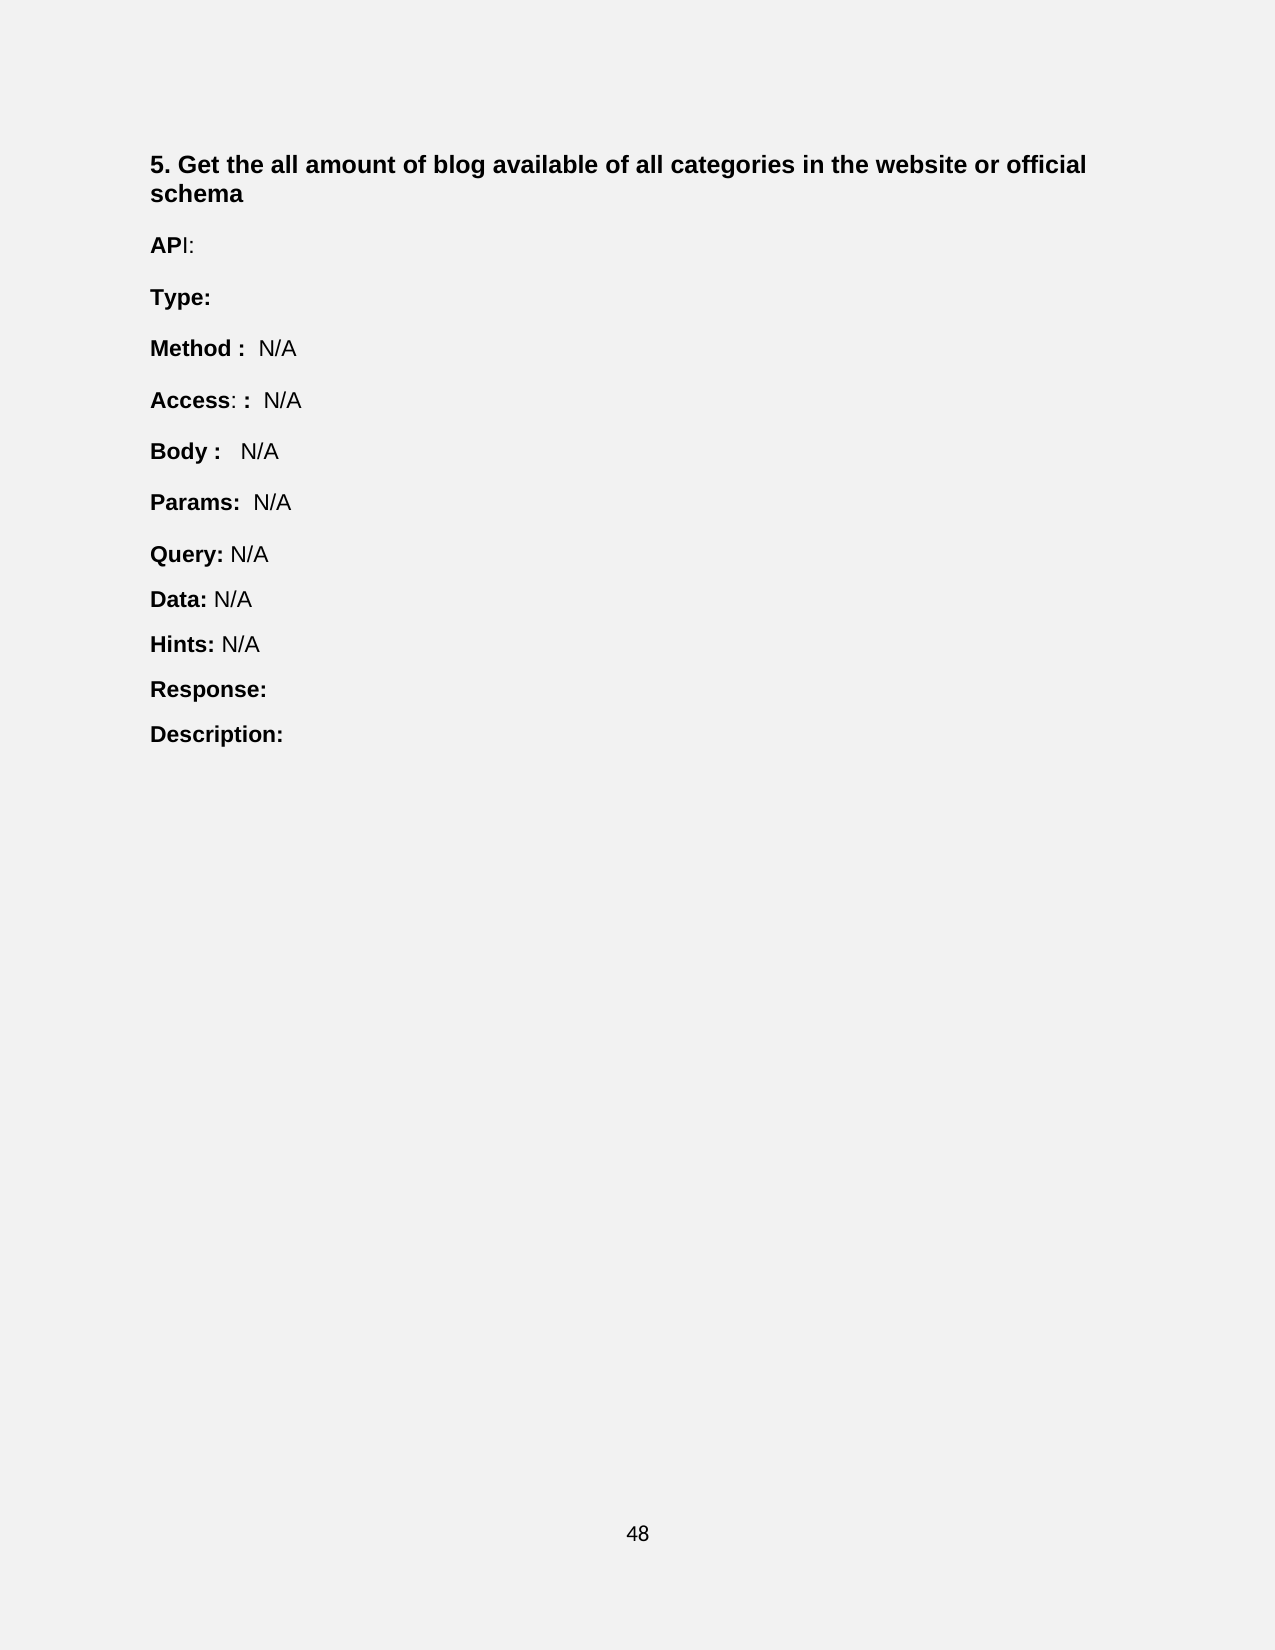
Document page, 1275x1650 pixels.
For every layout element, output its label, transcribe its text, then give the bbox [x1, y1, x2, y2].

text Query: N/A [150, 541, 1125, 567]
text Body : N/A [150, 438, 1125, 464]
text Description: [150, 721, 1125, 747]
text Hints: N/A [150, 631, 1125, 657]
text Access: : N/A [150, 387, 1125, 413]
text Params: N/A [150, 489, 1125, 516]
text Response: [150, 676, 1125, 702]
text API: [150, 232, 1125, 259]
text Data: N/A [150, 586, 1125, 612]
text Method : N/A [150, 335, 1125, 362]
text Type: [150, 284, 1125, 310]
text 5. Get the all amount of blog available of all categories in the website or official schema [150, 150, 1125, 207]
